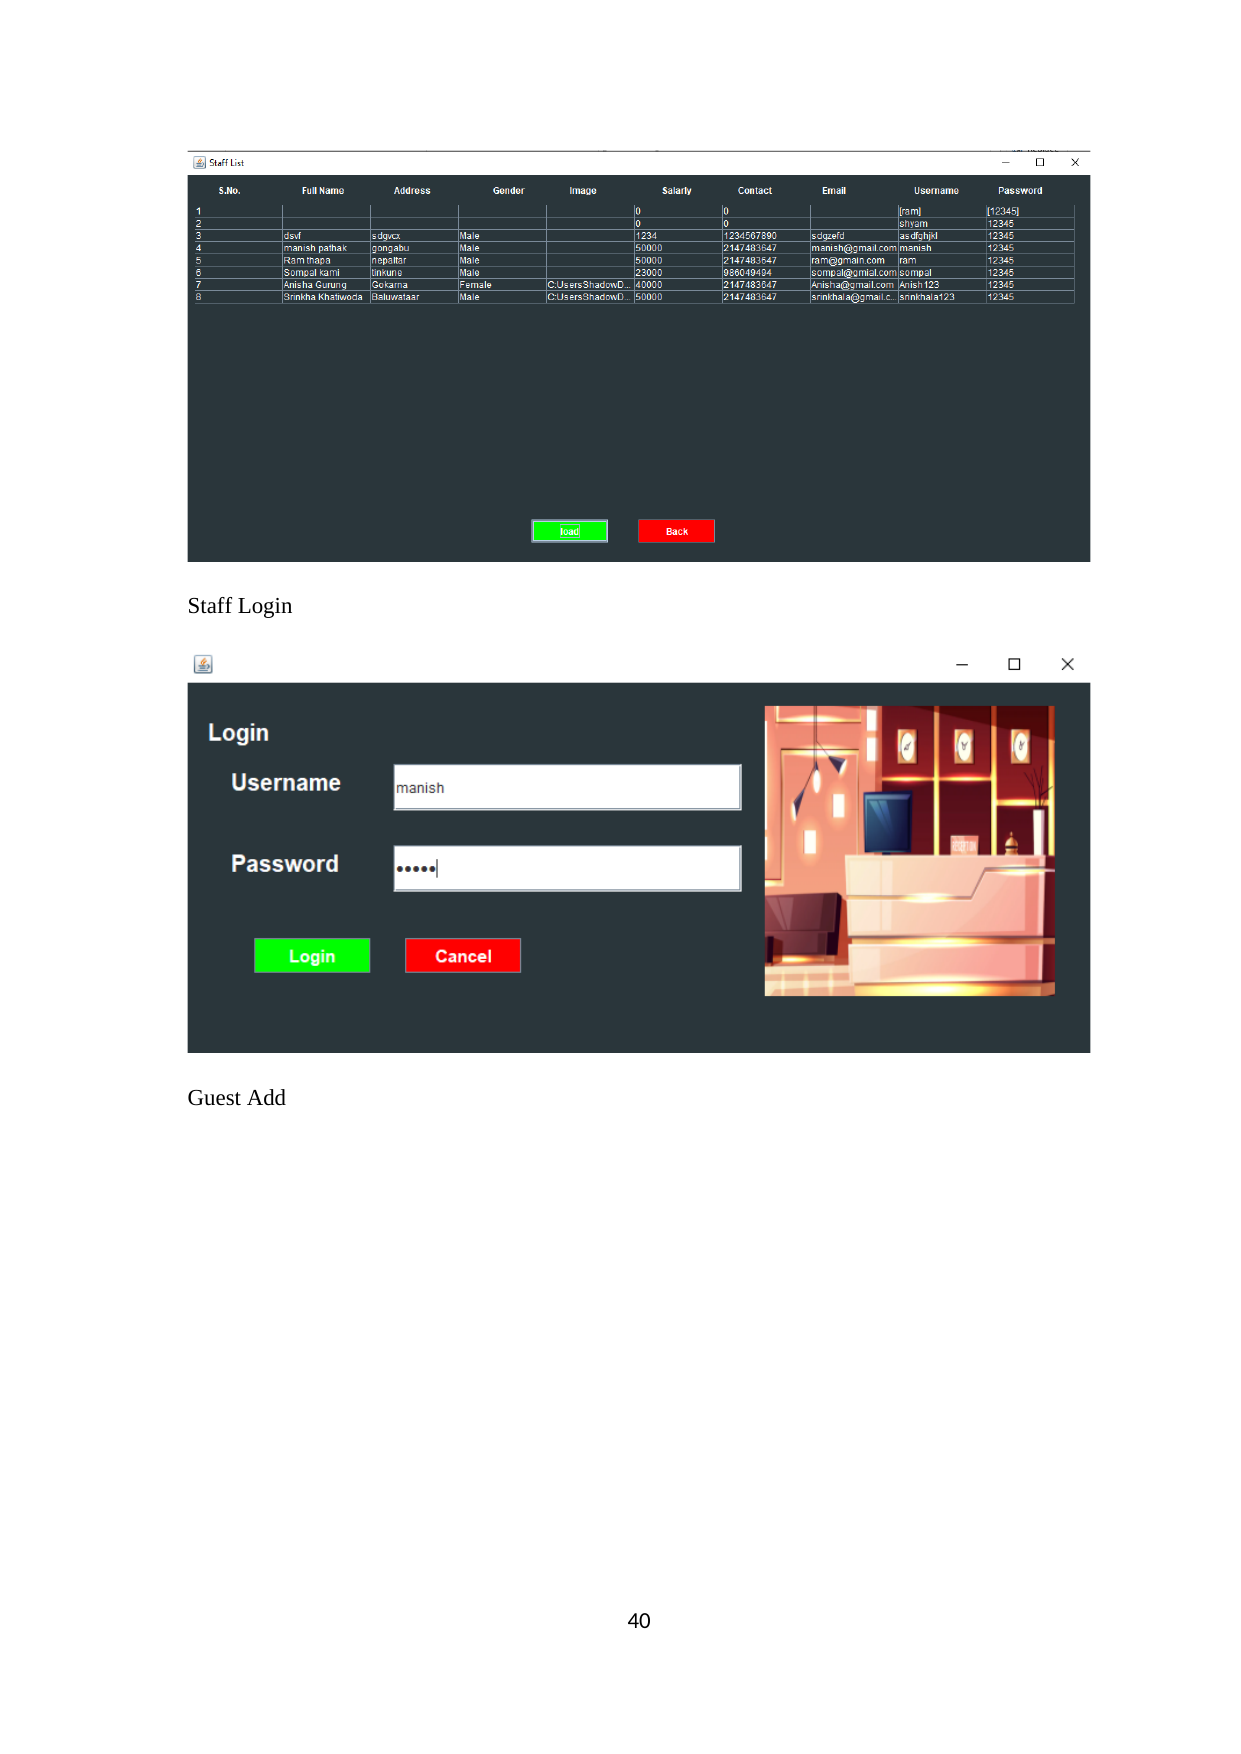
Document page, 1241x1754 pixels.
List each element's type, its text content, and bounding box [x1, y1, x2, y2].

picture [187, 648, 1091, 1053]
text Guest Add [187, 1084, 1090, 1110]
text Staff Login [187, 592, 1090, 619]
picture [187, 150, 1091, 562]
